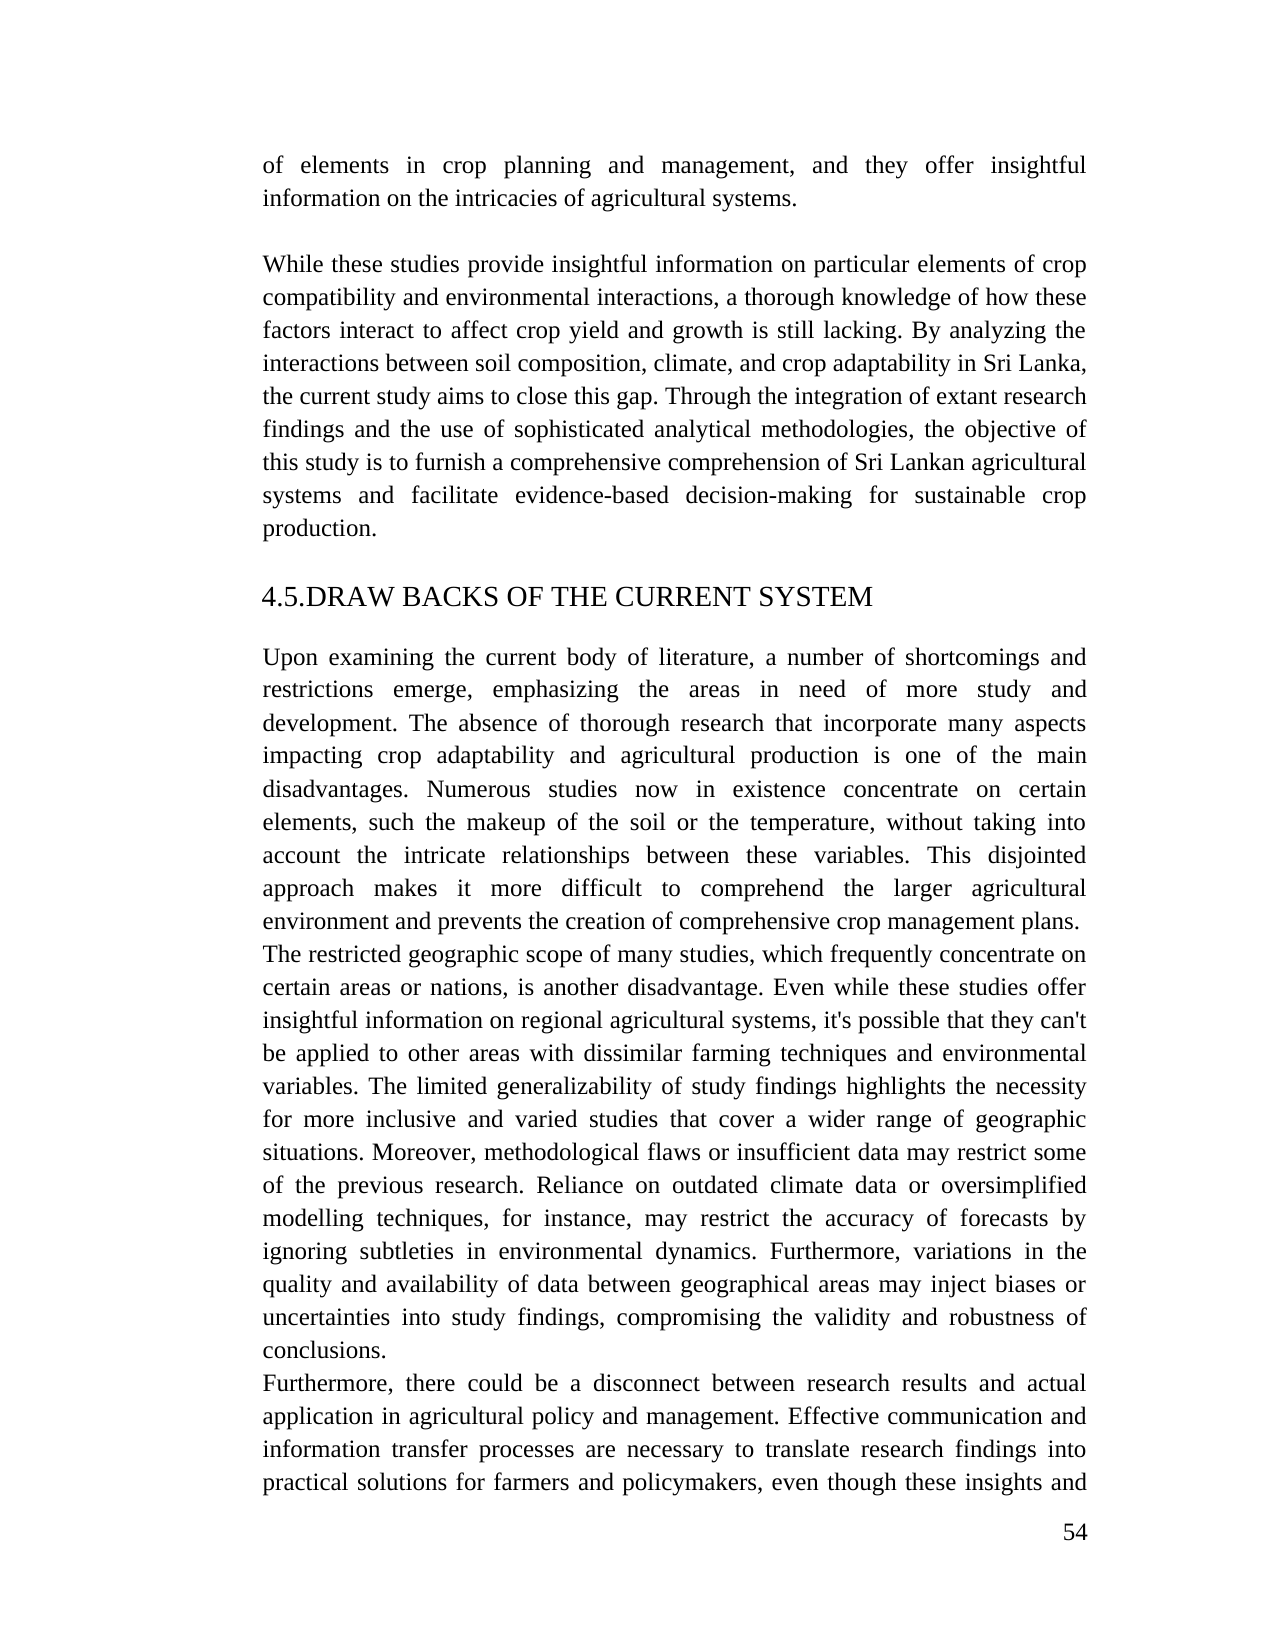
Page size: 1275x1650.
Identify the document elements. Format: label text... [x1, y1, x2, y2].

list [262, 150, 1087, 212]
list While these studies provide insightful information on particular elements of crop compatibility and environmental interactions, a thorough knowledge of how these factors interact to affect crop yield and growth is still lacking. By analyzing the interactions between soil composition, climate, and crop adaptability in Sri Lanka, the current study aims to close this gap. Through the integration of extant research findings and the use of sophisticated analytical methodologies, the objective of this study is to furnish a comprehensive comprehension of Sri Lankan agricultural systems and facilitate evidence-based decision-making for sustainable crop production. [262, 249, 1087, 542]
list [262, 1368, 1087, 1496]
list The restricted geographic scope of many studies, which frequently concentrate on certain areas or nations, is another disadvantage. Even while these studies offer insightful information on regional agricultural systems, it's possible that they can't be applied to other areas with dissimilar farming techniques and environmental variables. The limited generalizability of study findings highlights the necessity for more inclusive and varied studies that cover a wider range of geographic situations. Moreover, methodological flaws or insufficient data may restrict some of the previous research. Reliance on outdated climate data or oversimplified modelling techniques, for instance, may restrict the accuracy of forecasts by ignoring subtleties in environmental dynamics. Furthermore, variations in the quality and availability of data between geographical areas may inject biases or uncertainties into study findings, compromising the validity and robustness of conclusions. [262, 939, 1087, 1364]
list Upon examining the current body of literature, a number of shortcomings and restrictions emerge, emphasizing the areas in need of more study and development. The absence of thorough research that incorporate many aspects impacting crop adaptability and agricultural production is one of the main disadvantages. Numerous studies now in existence concentrate on certain elements, such the makeup of the soil or the temperature, without taking into account the intricate relationships between these variables. This disjointed approach makes it more difficult to comprehend the larger agricultural environment and prevents the creation of comprehensive crop management plans. [262, 642, 1087, 934]
subtitle DRAW BACKS OF THE CURRENT SYSTEM [261, 579, 1087, 613]
